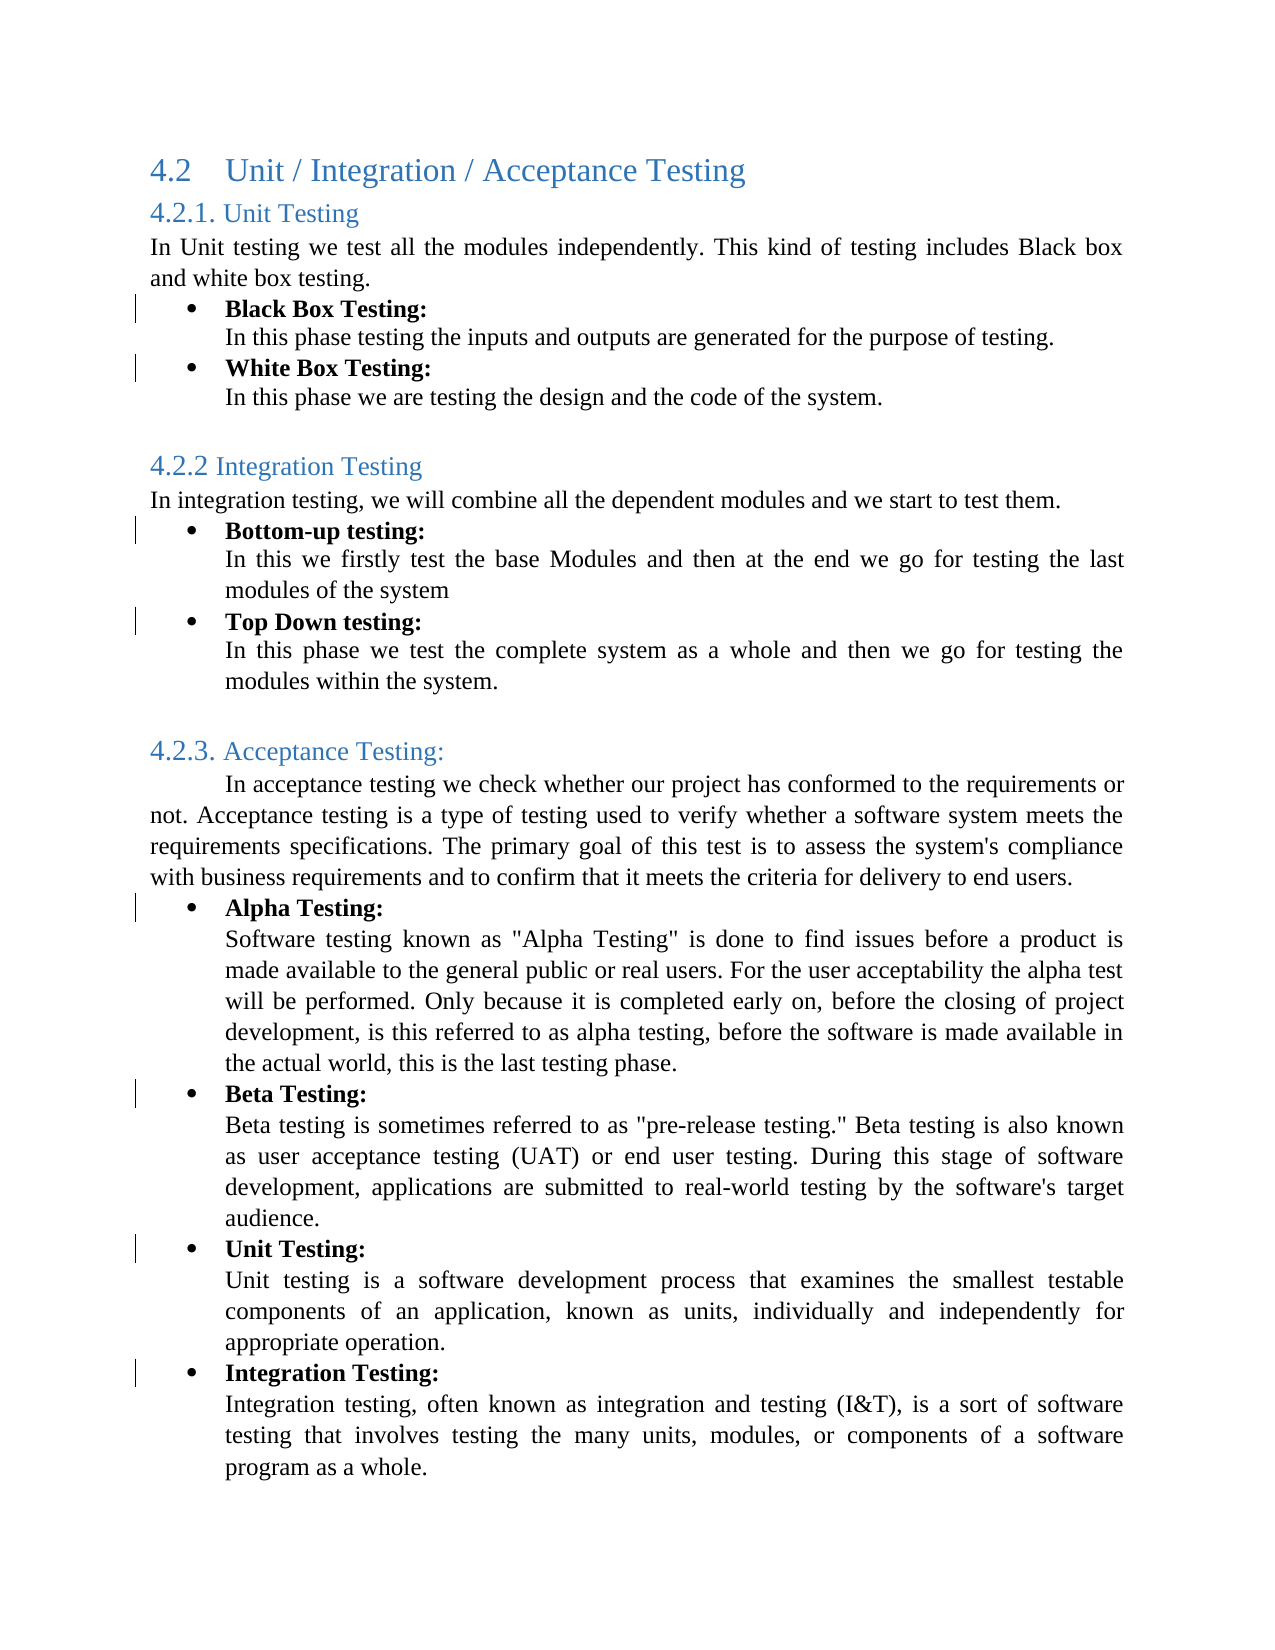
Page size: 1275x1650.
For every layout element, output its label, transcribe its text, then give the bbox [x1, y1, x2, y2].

list White Box Testing: [187, 353, 1125, 382]
list Top Down testing: [187, 607, 1125, 635]
text Software testing known as "Alpha Testing" is done to find issues before a product is made available to the general public or real users. For the user acceptability the alpha test will be performed. Only because it is completed early on, before the closing of project development, is this referred to as alpha testing, before the software is made available in the actual world, this is the last testing phase. [225, 924, 1125, 1077]
text Unit testing is a software development process that examines the smallest testable components of an application, known as units, individually and independently for appropriate operation. [225, 1265, 1125, 1356]
text In integration testing, we will combine all the dependent modules and we start to test them. [150, 485, 1125, 513]
text In this phase we are testing the design and the code of the system. [225, 382, 1125, 411]
list Unit Testing: [187, 1234, 1125, 1263]
text In this we firstly test the base Modules and then at the end we go for testing the last modules of the system [225, 544, 1125, 604]
list Beta Testing: [187, 1079, 1125, 1108]
text Integration testing, often known as integration and testing (I&T), is a sort of software testing that involves testing the many units, modules, or components of a software program as a whole. [225, 1389, 1125, 1480]
text Beta testing is sometimes referred to as "pre-release testing." Beta testing is also known as user acceptance testing (UAT) or end user testing. During this stage of software development, applications are submitted to real-world testing by the software's target audience. [225, 1110, 1125, 1232]
text In this phase we test the complete system as a whole and then we go for testing the modules within the system. [225, 635, 1125, 695]
text 4.2.1. Unit Testing [150, 196, 1125, 229]
list Bottom-up testing: [187, 516, 1125, 544]
text In this phase testing the inputs and outputs are generated for the purpose of testing. [225, 322, 1125, 351]
list Alpha Testing: [187, 893, 1125, 922]
text 4.2.3. Acceptance Testing: [150, 733, 1125, 766]
list Black Box Testing: [187, 294, 1125, 322]
list Integration Testing: [187, 1358, 1125, 1387]
text In Unit testing we test all the modules independently. This kind of testing includes Black box and white box testing. [150, 232, 1125, 291]
text In acceptance testing we check whether our project has conformed to the requirements or not. Acceptance testing is a type of testing used to verify whether a software system meets the requirements specifications. The primary goal of this test is to assess the system's compliance with business requirements and to confirm that it meets the criteria for delivery to end users. [150, 769, 1125, 891]
text 4.2.2 Integration Testing [150, 448, 1125, 482]
list Unit / Integration / Acceptance Testing [150, 150, 1125, 188]
